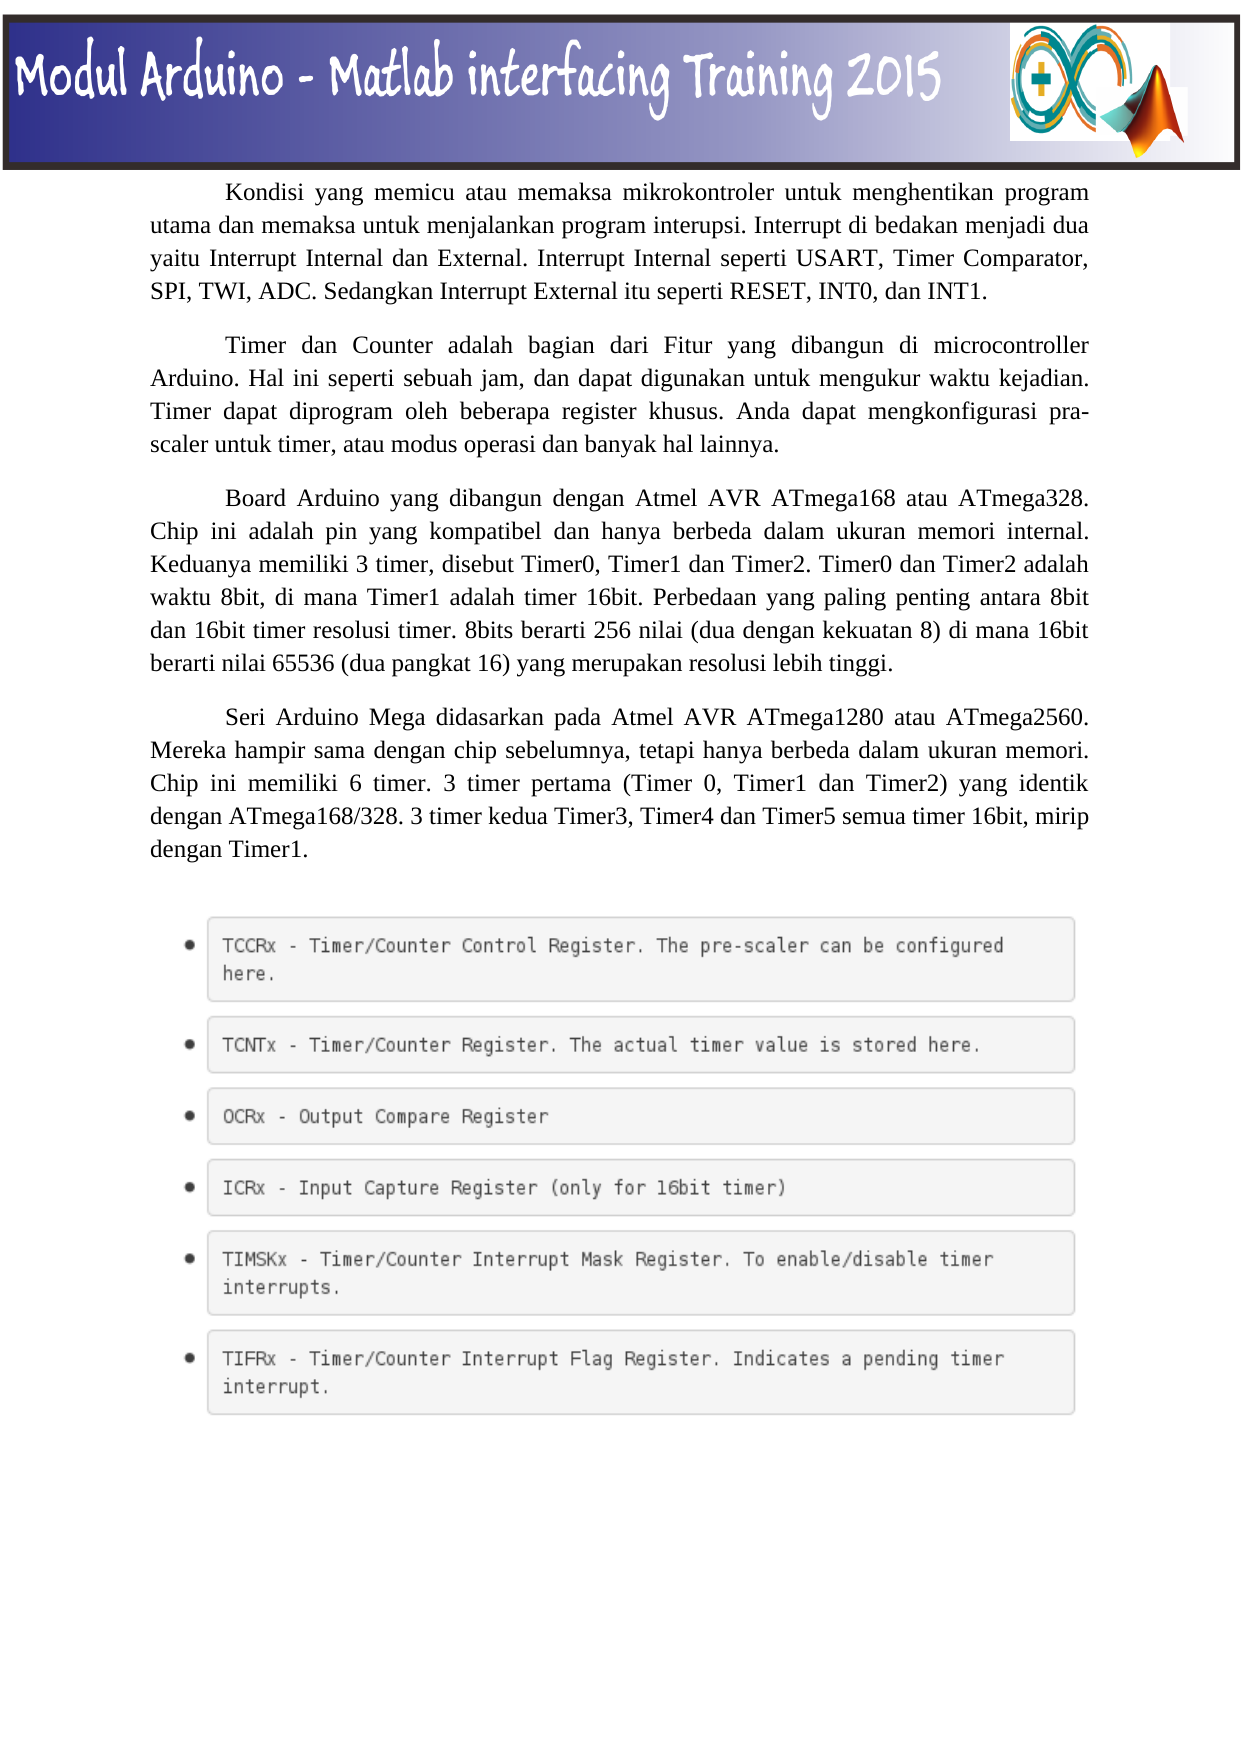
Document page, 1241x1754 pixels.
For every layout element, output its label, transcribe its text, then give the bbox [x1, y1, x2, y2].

picture [2, 14, 1241, 170]
text Seri Arduino Mega didasarkan pada Atmel AVR ATmega1280 atau ATmega2560. Mereka hampir sama dengan chip sebelumnya, tetapi hanya berbeda dalam ukuran memori. Chip ini memiliki 6 timer. 3 timer pertama (Timer 0, Timer1 dan Timer2) yang identik dengan ATmega168/328. 3 timer kedua Timer3, Timer4 dan Timer5 semua timer 16bit, mirip dengan Timer1. [150, 702, 1090, 863]
text Kondisi yang memicu atau memaksa mikrokontroler untuk menghentikan program utama dan memaksa untuk menjalankan program interupsi. Interrupt di bedakan menjadi dua yaitu Interrupt Internal dan External. Interrupt Internal seperti USART, Timer Comparator, SPI, TWI, ADC. Sedangkan Interrupt External itu seperti RESET, INT0, dan INT1. [150, 177, 1090, 305]
text Timer dan Counter adalah bagian dari Fitur yang dibangun di microcontroller Arduino. Hal ini seperti sebuah jam, dan dapat digunakan untuk mengukur waktu kejadian. Timer dapat diprogram oleh beberapa register khusus. Anda dapat mengkonfigurasi pra-scaler untuk timer, atau modus operasi dan banyak hal lainnya. [150, 330, 1090, 458]
picture [150, 906, 1091, 1437]
text Board Arduino yang dibangun dengan Atmel AVR ATmega168 atau ATmega328. Chip ini adalah pin yang kompatibel dan hanya berbeda dalam ukuran memori internal. Keduanya memiliki 3 timer, disebut Timer0, Timer1 dan Timer2. Timer0 dan Timer2 adalah waktu 8bit, di mana Timer1 adalah timer 16bit. Perbedaan yang paling penting antara 8bit dan 16bit timer resolusi timer. 8bits berarti 256 nilai (dua dengan kekuatan 8) di mana 16bit berarti nilai 65536 (dua pangkat 16) yang merupakan resolusi lebih tinggi. [150, 483, 1090, 677]
